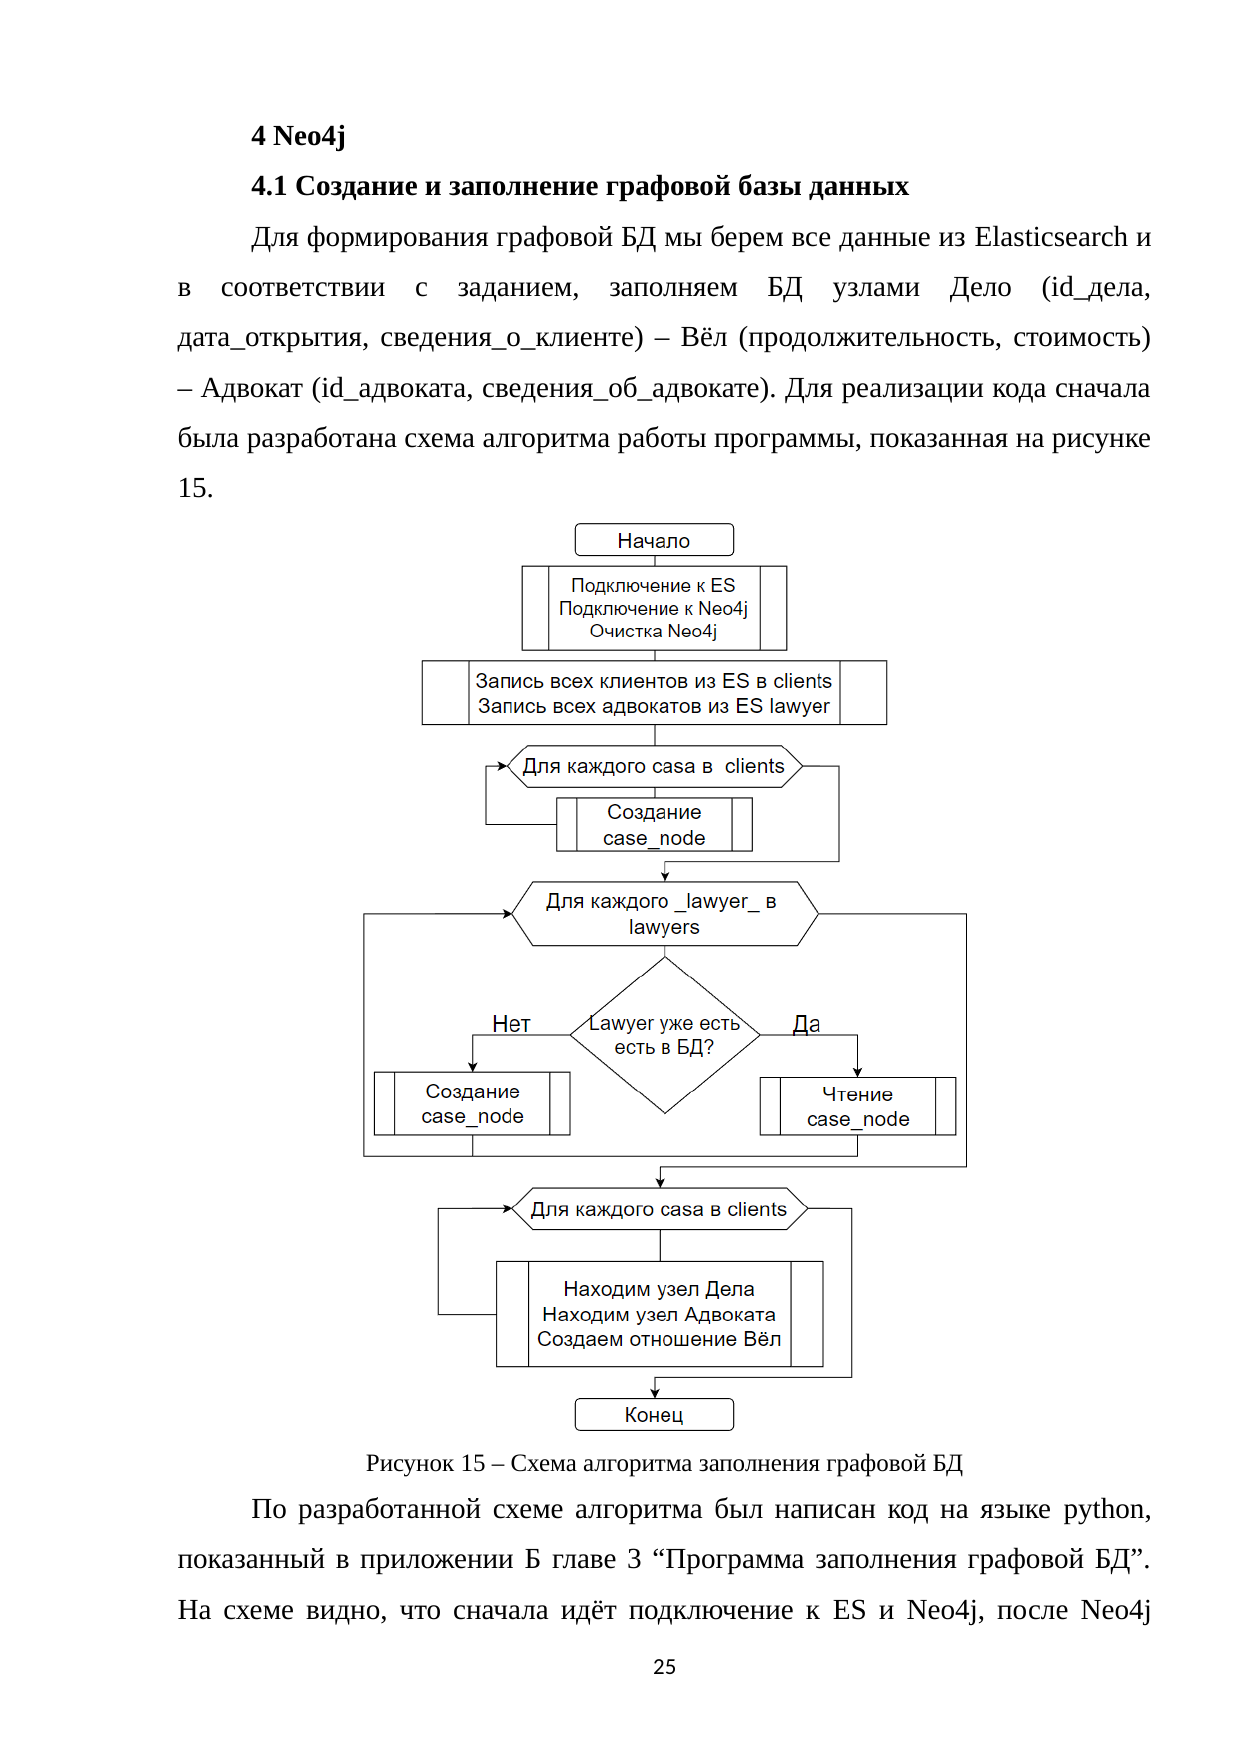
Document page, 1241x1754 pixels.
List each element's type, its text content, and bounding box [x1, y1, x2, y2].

text Для формирования графовой БД мы берем все данные из Elasticsearch и в соответствии с заданием, заполняем БД узлами Дело (id_дела, дата_открытия, сведения_о_клиенте) – Вёл (продолжительность, стоимость) – Адвокат (id_адвоката, сведения_об_адвокате). Для реализации кода сначала была разработана схема алгоритма работы программы, показанная на рисунке 15. [177, 219, 1152, 504]
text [177, 1491, 1152, 1625]
text 4.1 Создание и заполнение графовой базы данных [177, 168, 1152, 202]
text 4 Neo4j [177, 118, 1152, 152]
text Рисунок 15 – Схема алгоритма заполнения графовой БД [177, 1448, 1152, 1477]
picture [357, 520, 972, 1434]
